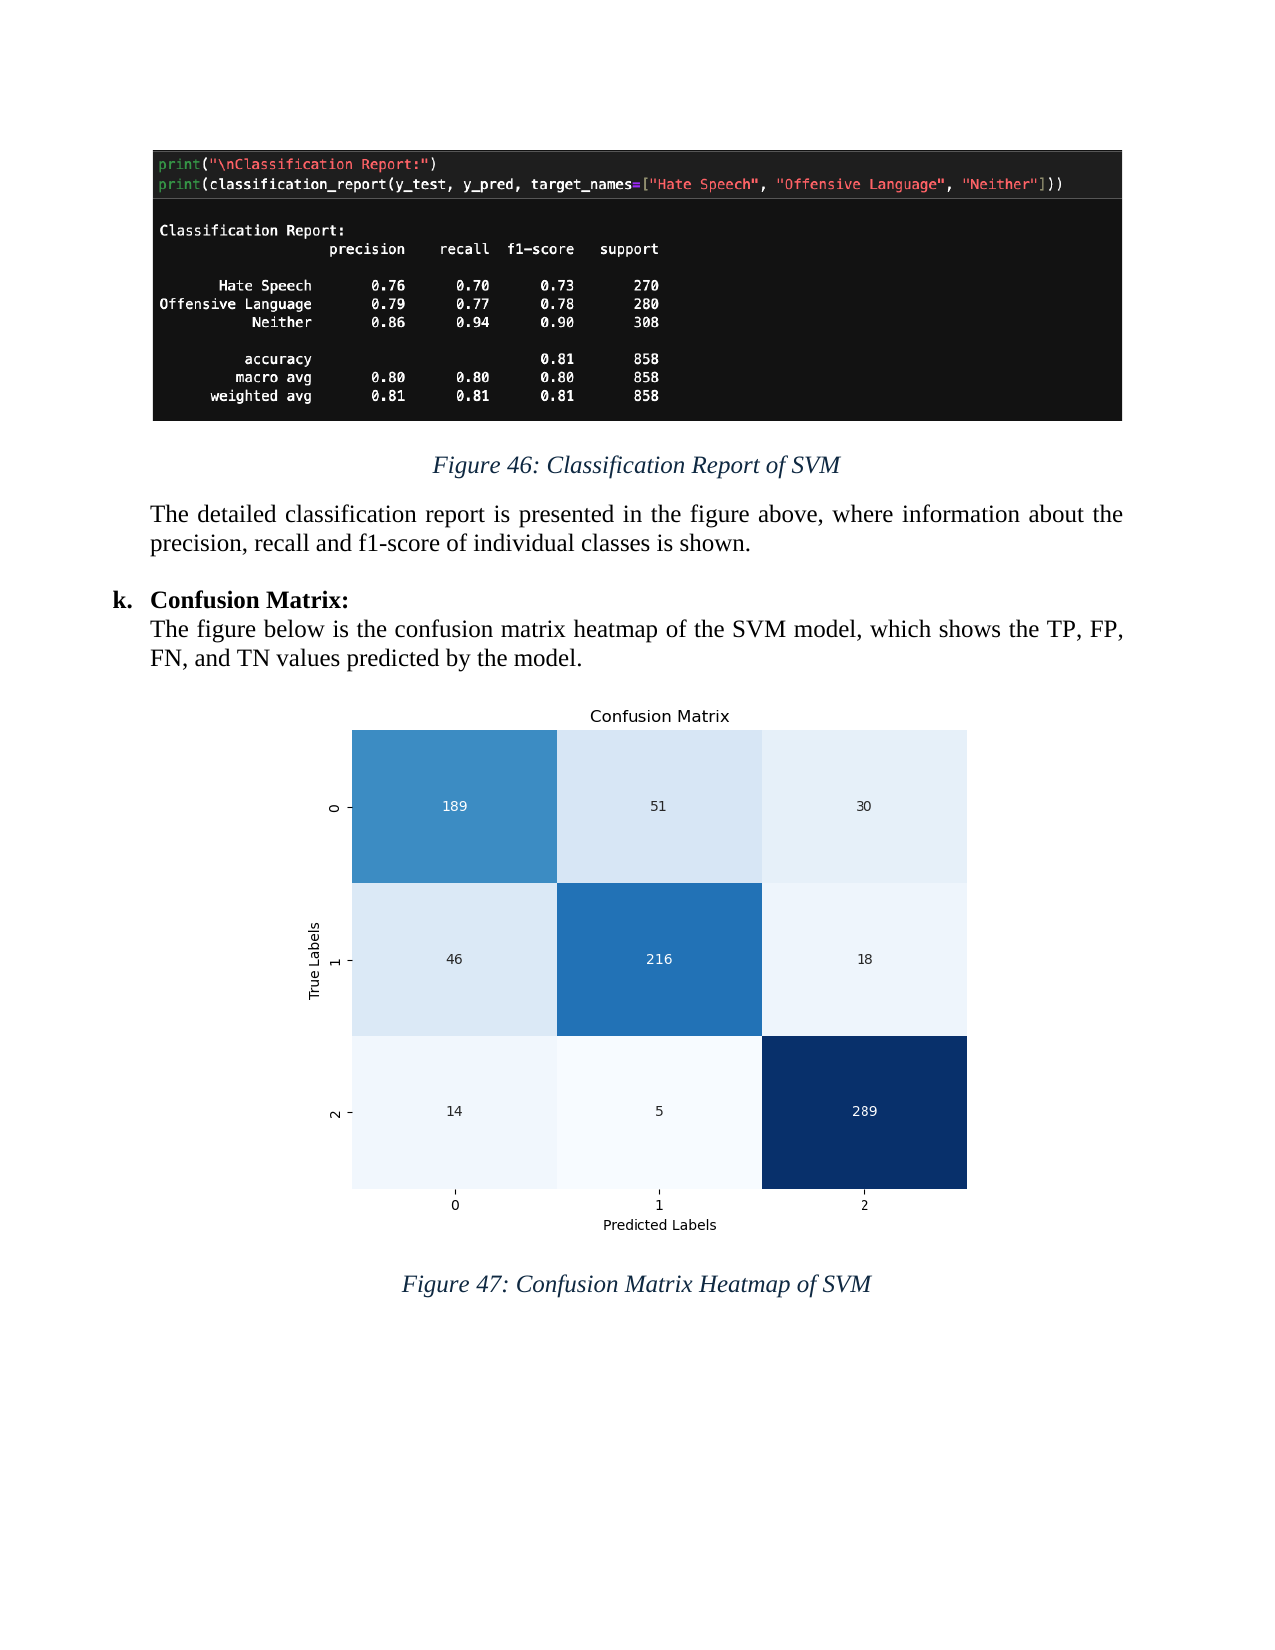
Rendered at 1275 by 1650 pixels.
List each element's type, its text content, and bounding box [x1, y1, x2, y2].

picture [152, 150, 1123, 421]
text The detailed classification report is presented in the figure above, where information about the precision, recall and f1-score of individual classes is shown. [150, 499, 1125, 557]
text Figure 46: Classification Report of SVM [150, 450, 1125, 478]
picture [299, 700, 976, 1241]
list The figure below is the confusion matrix heatmap of the SVM model, which shows the TP, FP, FN, and TN values predicted by the model. [150, 614, 1125, 672]
list Confusion Matrix: [112, 586, 1125, 614]
text Figure 47: Confusion Matrix Heatmap of SVM [150, 1269, 1125, 1298]
